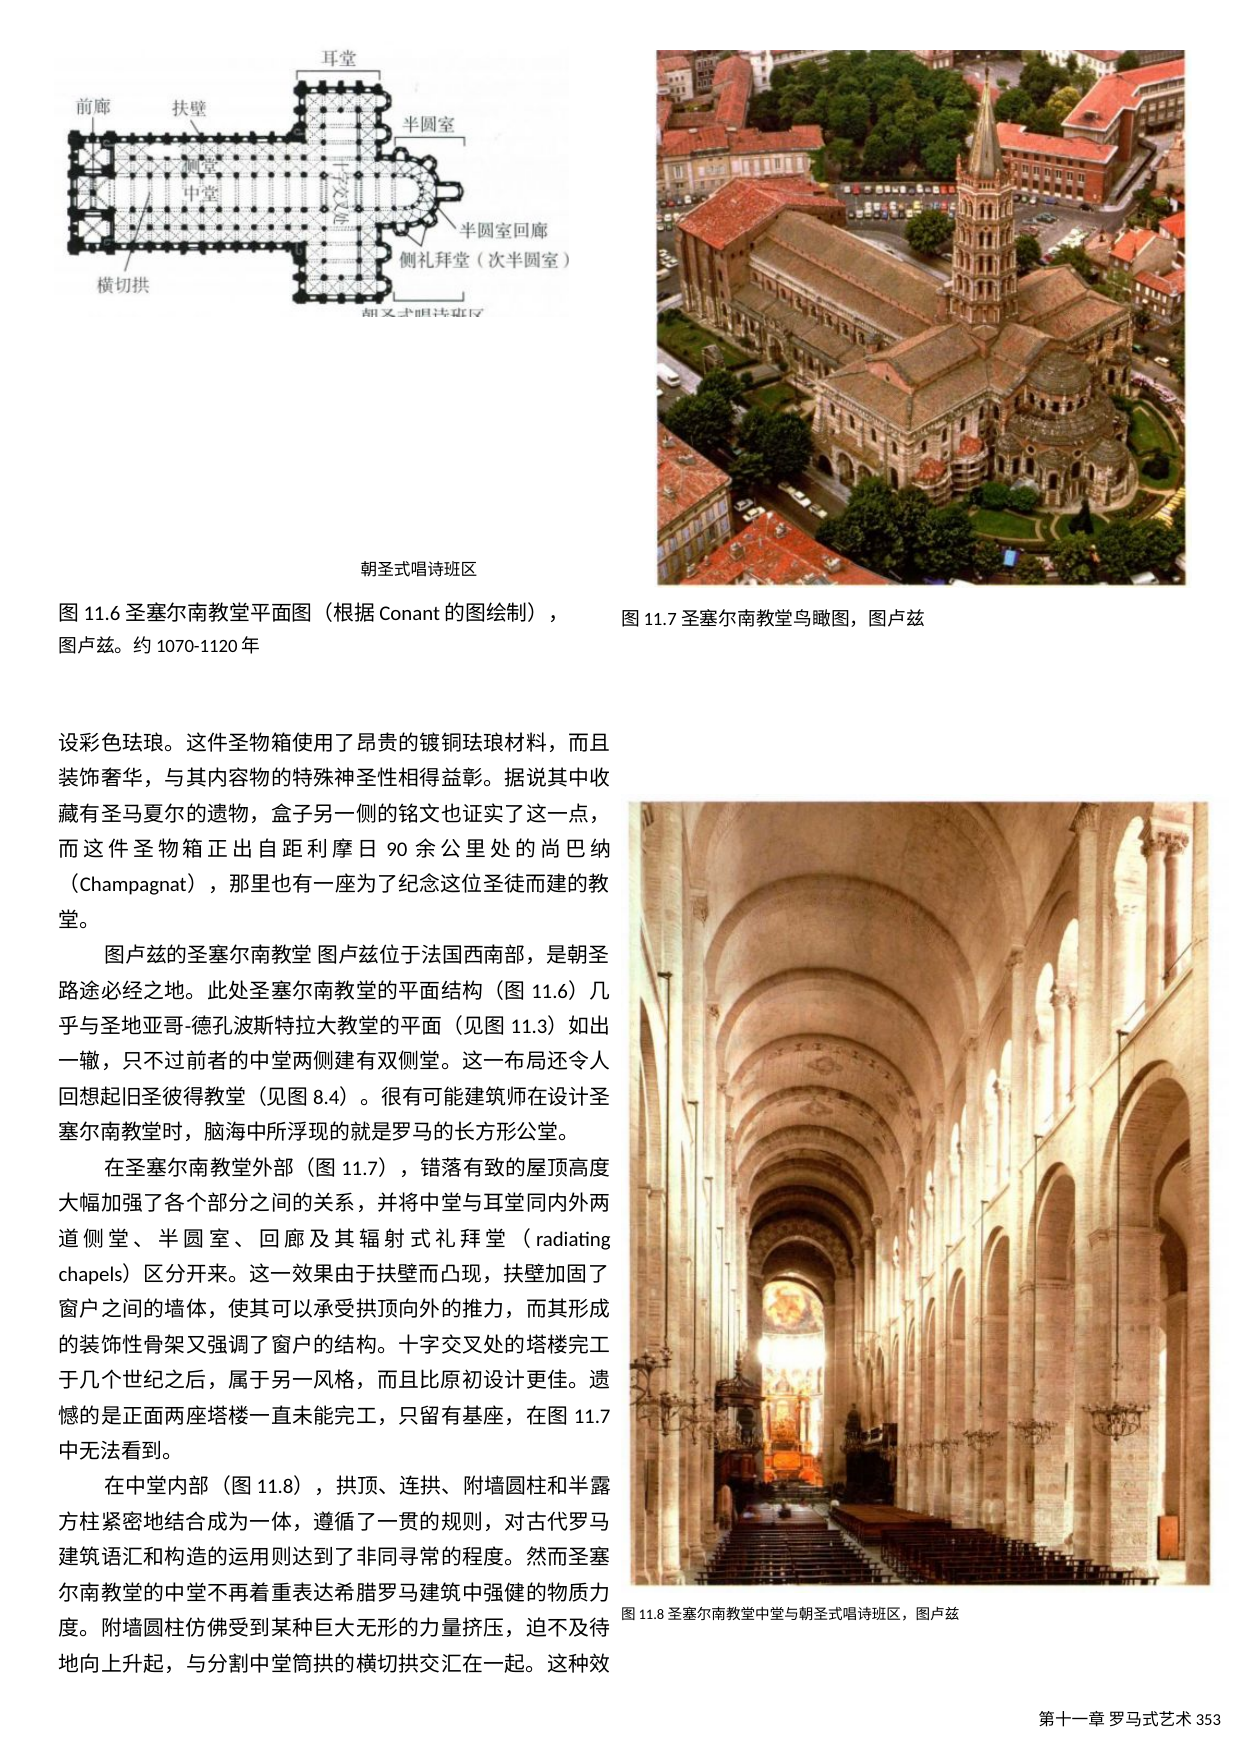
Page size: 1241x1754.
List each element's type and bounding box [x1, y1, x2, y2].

picture [620, 794, 1230, 1593]
picture [654, 50, 1192, 588]
picture [54, 41, 569, 317]
